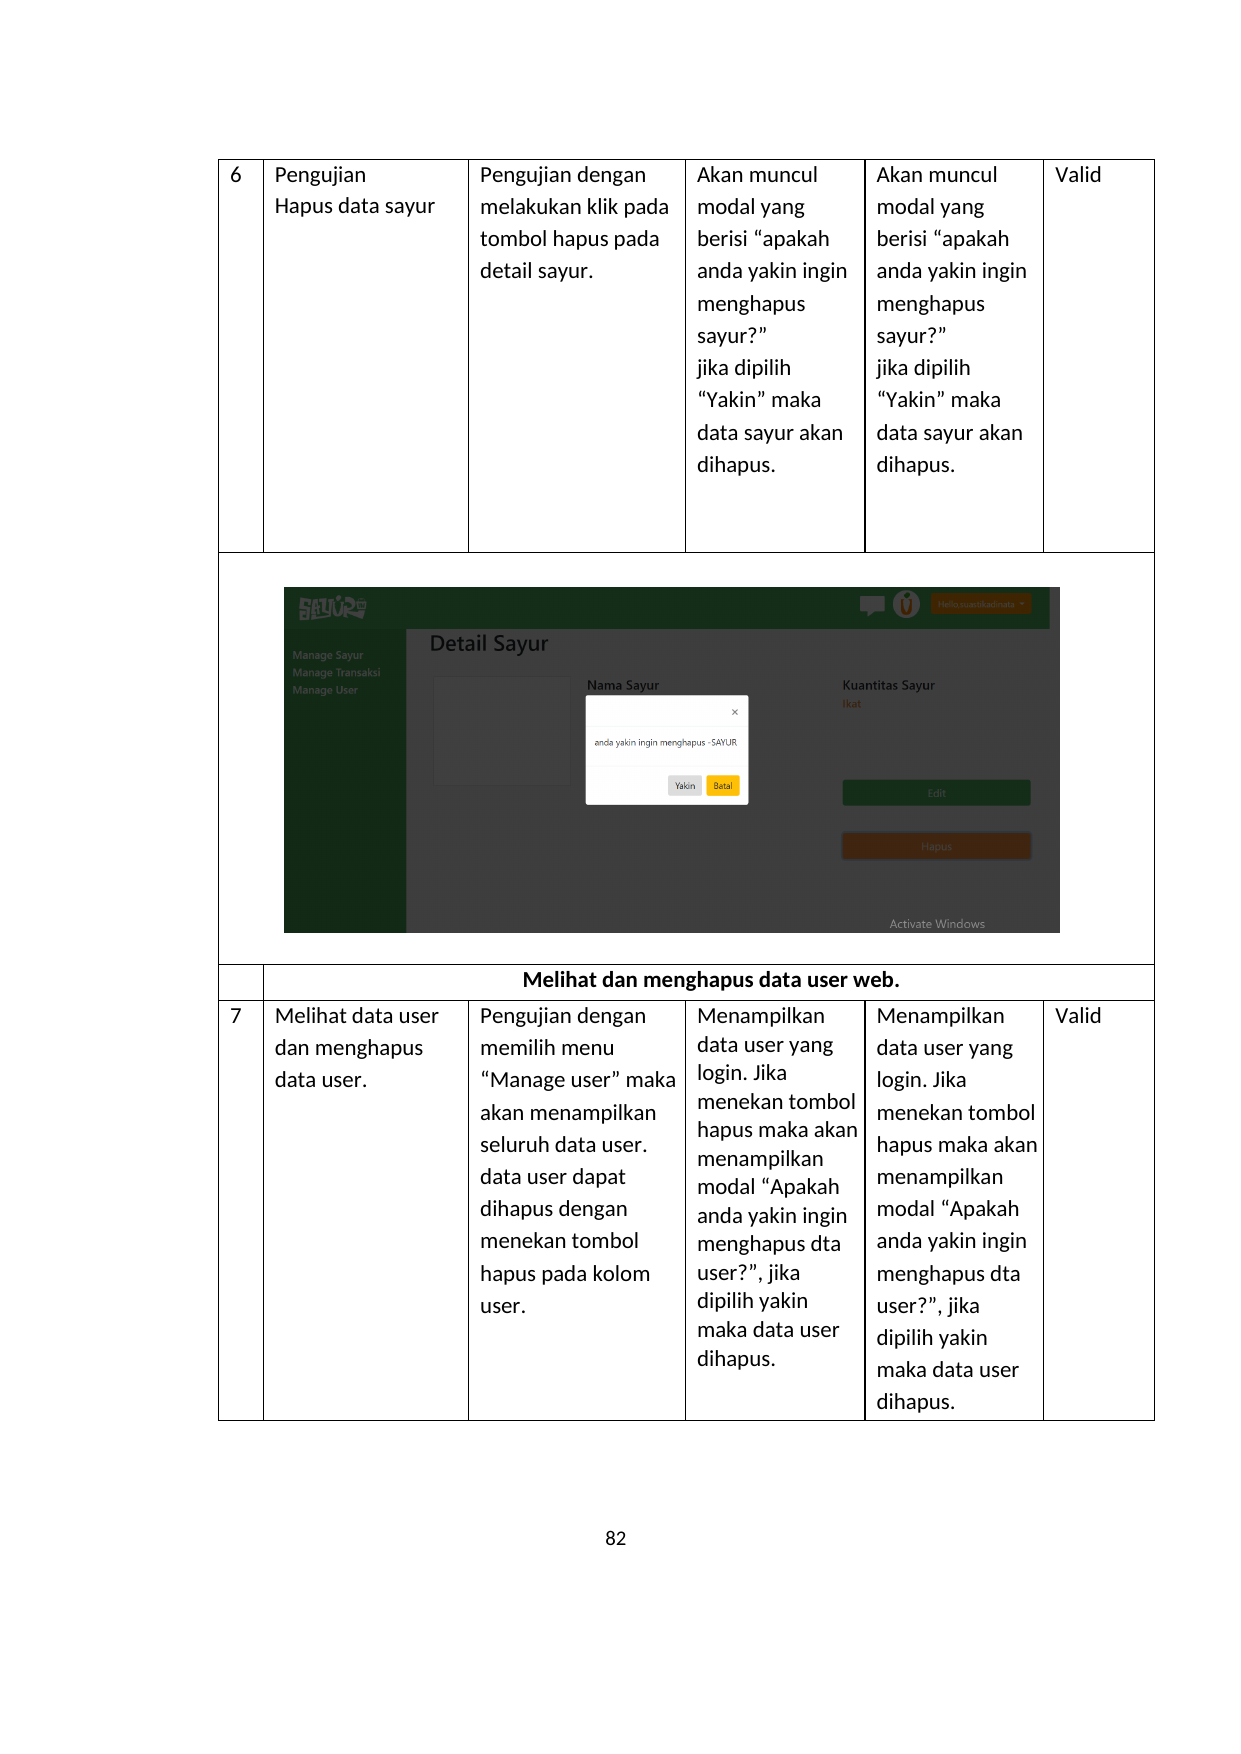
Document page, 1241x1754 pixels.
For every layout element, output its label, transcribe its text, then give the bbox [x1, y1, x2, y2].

table_cell Melihat dan menghapus data user web. [264, 965, 1154, 1000]
table_cell 6 [219, 160, 263, 552]
table_cell Akan muncul modal yang berisi “apakah anda yakin ingin menghapus sayur?” jika dipilih “Yakin” maka data sayur akan dihapus. [686, 160, 864, 552]
table_cell Pengujian Hapus data sayur [264, 160, 468, 552]
table_cell Menampilkan data user yang login. Jika menekan tombol hapus maka akan menampilkan modal “Apakah anda yakin ingin menghapus dta user?”, jika dipilih yakin maka data user dihapus. [686, 1001, 864, 1420]
table_cell [219, 965, 263, 1000]
table_cell [219, 553, 1154, 964]
table_cell Menampilkan data user yang login. Jika menekan tombol hapus maka akan menampilkan modal “Apakah anda yakin ingin menghapus dta user?”, jika dipilih yakin maka data user dihapus. [866, 1001, 1043, 1420]
table_cell 7 [219, 1001, 263, 1420]
picture [284, 587, 1060, 933]
table_cell Melihat data user dan menghapus data user. [264, 1001, 468, 1420]
table_cell Valid [1044, 1001, 1154, 1420]
table_cell Akan muncul modal yang berisi “apakah anda yakin ingin menghapus sayur?” jika dipilih “Yakin” maka data sayur akan dihapus. [866, 160, 1043, 552]
table_cell Valid [1044, 160, 1154, 552]
table_cell Pengujian dengan melakukan klik pada tombol hapus pada detail sayur. [469, 160, 685, 552]
table_cell Pengujian dengan memilih menu “Manage user” maka akan menampilkan seluruh data user. data user dapat dihapus dengan menekan tombol hapus pada kolom user. [469, 1001, 685, 1420]
